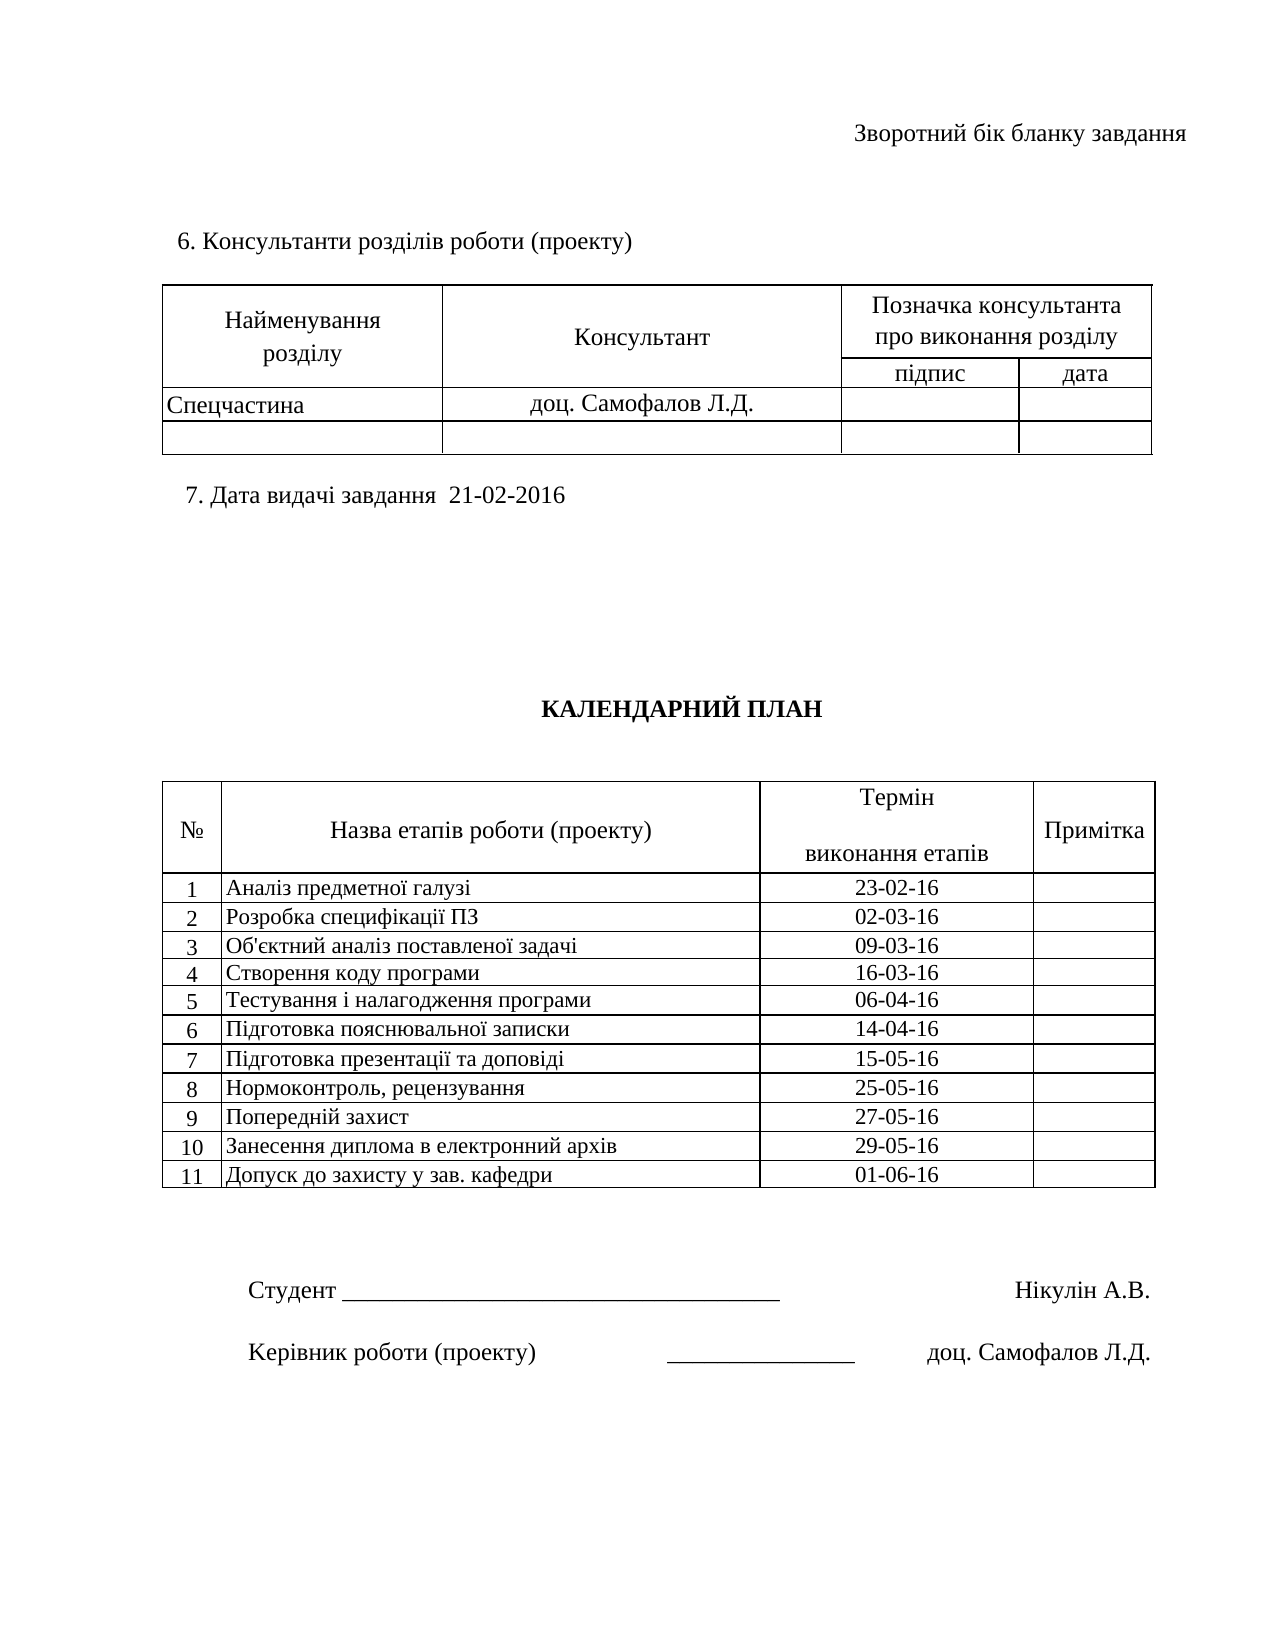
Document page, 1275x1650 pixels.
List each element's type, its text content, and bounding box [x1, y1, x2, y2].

table_cell [1020, 422, 1151, 453]
table_cell [1034, 959, 1154, 985]
table_cell 29-05-16 [761, 1132, 1033, 1160]
table_cell 23-02-16 [761, 874, 1033, 901]
table_cell [443, 422, 841, 453]
table_cell Занесення диплома в електронний архів [222, 1132, 759, 1160]
table_cell [842, 422, 1018, 453]
table_cell 4 [163, 959, 221, 985]
table_cell Розробка специфікації ПЗ [222, 903, 759, 931]
table_cell Об'єктний аналіз поставленої задачі [222, 932, 759, 958]
table_header Термін виконання етапів проекту (роботи) [761, 782, 1033, 872]
table_cell 3 [163, 932, 221, 958]
table_cell [1034, 1016, 1154, 1043]
table_cell Допуск до захисту у зав. кафедри [222, 1161, 759, 1187]
table_cell 1 [163, 874, 221, 901]
table_cell Аналіз предметної галузі [222, 874, 759, 901]
table_cell 27-05-16 [761, 1103, 1033, 1131]
table_cell дата [1020, 359, 1151, 387]
table_cell 01-06-16 [761, 1161, 1033, 1187]
table_cell 9 [163, 1103, 221, 1131]
table_cell [1034, 1103, 1154, 1131]
table_cell [1020, 388, 1151, 420]
table_cell 8 [163, 1074, 221, 1101]
text КАЛЕНДАРНИЙ ПЛАН [177, 694, 1186, 723]
text Зворотний бік бланку завдання [177, 118, 1186, 147]
table_cell підпис [842, 359, 1018, 387]
text 7. Дата видачі завдання 21-02-2016 [185, 480, 1186, 509]
table_cell 6 [163, 1016, 221, 1043]
table_cell 5 [163, 986, 221, 1014]
table_cell 25-05-16 [761, 1074, 1033, 1101]
table_header Назва етапів роботи (проекту) [222, 782, 759, 872]
table_header № [163, 782, 221, 872]
table_cell 7 [163, 1045, 221, 1072]
table_header Примітка [1034, 782, 1154, 872]
table_cell [1034, 1045, 1154, 1072]
table_cell 09-03-16 [761, 932, 1033, 958]
table_cell 14-04-16 [761, 1016, 1033, 1043]
text Kepiвник роботи (проекту) _______________ доц. Самофалов Л.Д. [177, 1337, 1186, 1366]
table_cell Нормоконтроль, рецензування [222, 1074, 759, 1101]
text 6. Консультанти розділів роботи (проекту) [177, 226, 1186, 255]
text Студент ___________________________________ Нікулін А.В. [177, 1275, 1186, 1303]
table_cell [1034, 1132, 1154, 1160]
table_cell Тестування і налагодження програми [222, 986, 759, 1014]
table_header Позначка консультанта про виконання розділу [842, 286, 1151, 357]
table_cell [1034, 1161, 1154, 1187]
table_cell 10 [163, 1132, 221, 1160]
table_cell [842, 388, 1018, 420]
table_cell 2 [163, 903, 221, 931]
table_cell [1034, 874, 1154, 901]
table_cell Створення коду програми [222, 959, 759, 985]
table_cell [1034, 1074, 1154, 1101]
table_cell доц. Самофалов Л.Д. [443, 388, 841, 420]
table_cell Попередній захист [222, 1103, 759, 1131]
table_cell Підготовка пояснювальної записки [222, 1016, 759, 1043]
table_cell [1034, 932, 1154, 958]
table_cell [1034, 903, 1154, 931]
table_cell 15-05-16 [761, 1045, 1033, 1072]
table_cell 11 [163, 1161, 221, 1187]
table_header Найменування розділу [163, 286, 442, 387]
table_cell 02-03-16 [761, 903, 1033, 931]
table_cell Спецчастина [163, 388, 442, 420]
table_cell [163, 422, 442, 453]
table_cell Підготовка презентації та доповіді [222, 1045, 759, 1072]
table_cell [1034, 986, 1154, 1014]
table_header Консультант [443, 286, 841, 387]
table_cell 16-03-16 [761, 959, 1033, 985]
table_cell 06-04-16 [761, 986, 1033, 1014]
